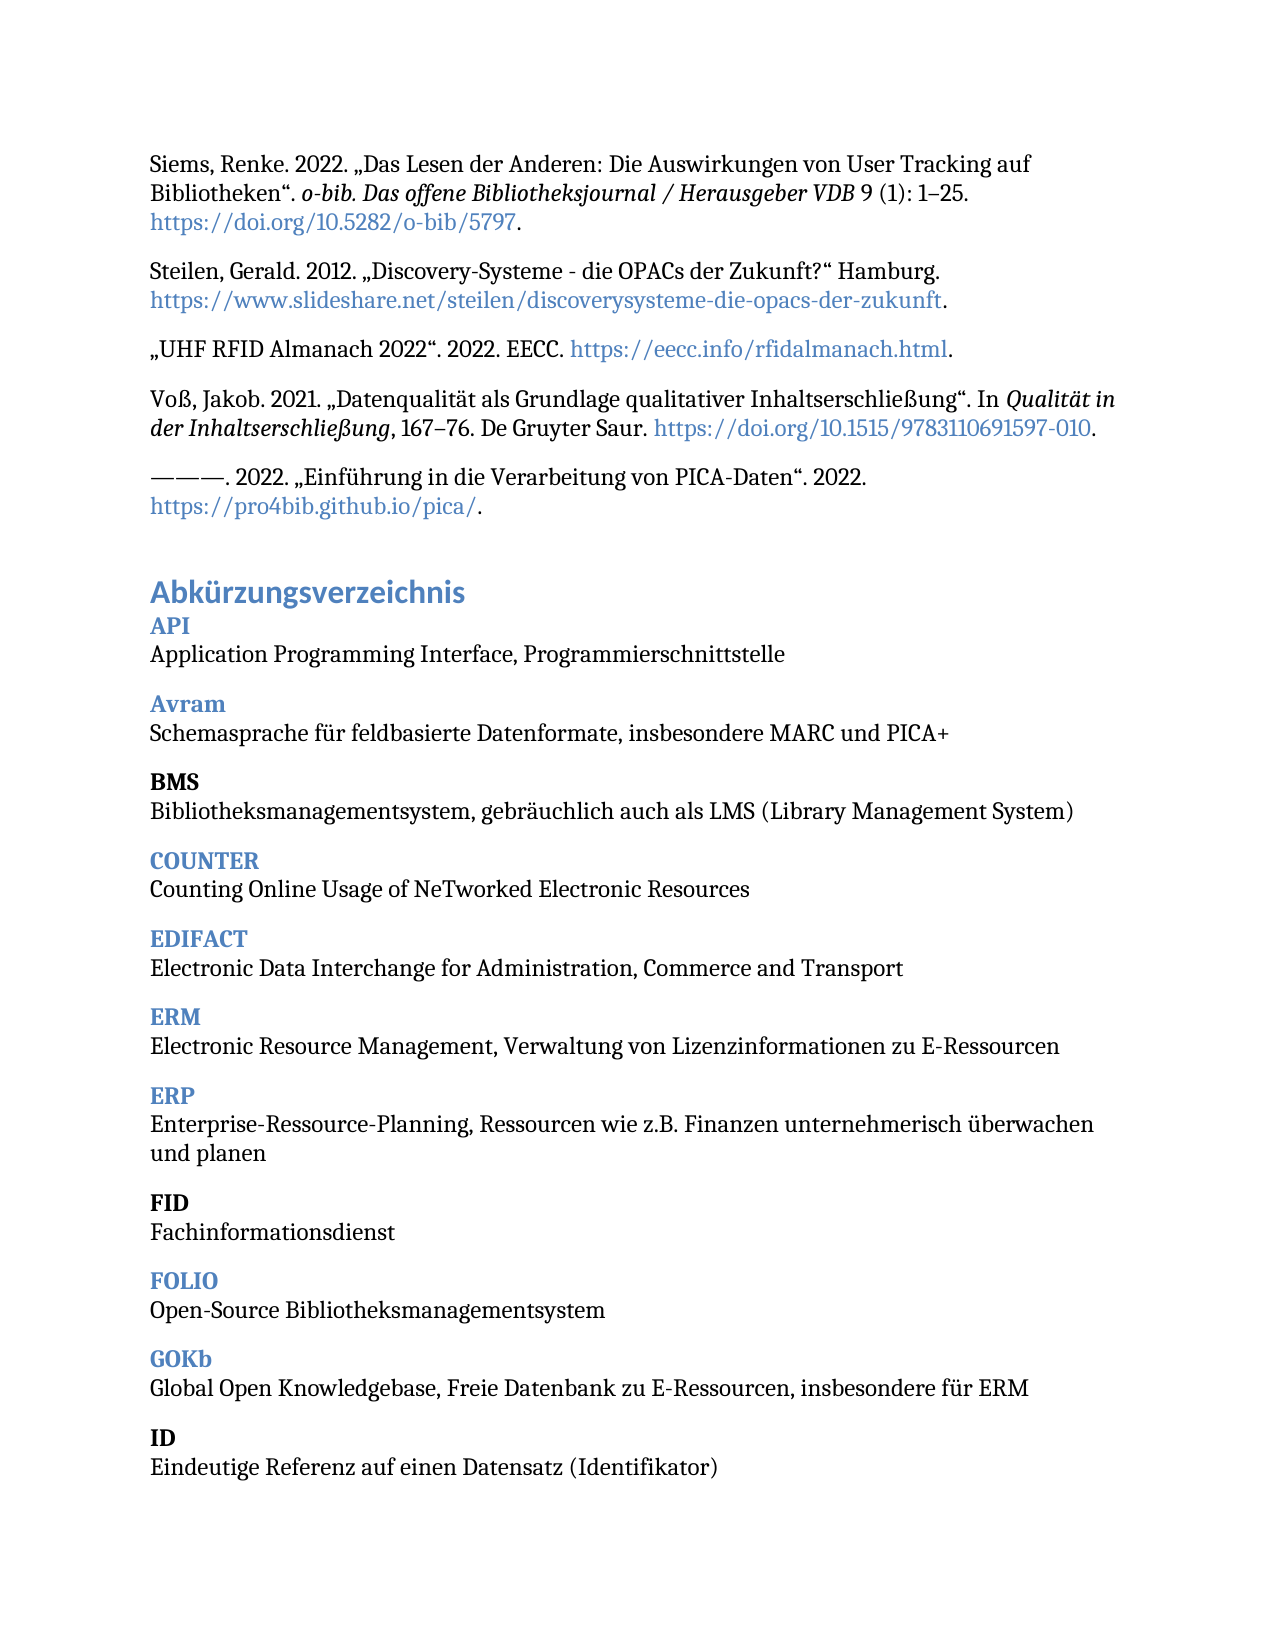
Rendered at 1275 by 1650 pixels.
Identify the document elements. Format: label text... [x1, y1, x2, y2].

text Global Open Knowledgebase, Freie Datenbank zu E-Ressourcen, insbesondere für ERM [150, 1374, 1125, 1403]
text ERM [150, 1003, 1125, 1032]
text Avram [150, 690, 1125, 719]
text Electronic Data Interchange for Administration, Commerce and Transport [150, 954, 1125, 982]
text Application Programming Interface, Programmierschnittstelle [150, 640, 1125, 669]
text Bibliotheksmanagementsystem, gebräuchlich auch als LMS (Library Management System) [150, 797, 1125, 826]
text ———. 2022. „Einführung in die Verarbeitung von PICA-Daten“. 2022. https://pro4bib.github.io/pica/. [150, 463, 1125, 521]
text Eindeutige Referenz auf einen Datensatz (Identifikator) [150, 1452, 1125, 1481]
text Electronic Resource Management, Verwaltung von Lizenzinformationen zu E-Ressourcen [150, 1032, 1125, 1061]
text „UHF RFID Almanach 2022“. 2022. EECC. https://eecc.info/rfidalmanach.html. [150, 335, 1125, 364]
text Open-Source Bibliotheksmanagementsystem [150, 1296, 1125, 1324]
text Steilen, Gerald. 2012. „Discovery-Systeme - die OPACs der Zukunft?“ Hamburg. https://www.slideshare.net/steilen/discoverysysteme-die-opacs-der-zukunft. [150, 257, 1125, 314]
text COUNTER [150, 847, 1125, 875]
text ID [150, 1424, 1125, 1452]
text BMS [150, 768, 1125, 797]
text FID [150, 1189, 1125, 1217]
text GOKb [150, 1345, 1125, 1374]
text API [150, 612, 1125, 640]
text Fachinformationsdienst [150, 1217, 1125, 1246]
text Enterprise-Ressource-Planning, Ressourcen wie z.B. Finanzen unternehmerisch überwachen und planen [150, 1110, 1125, 1168]
text FOLIO [150, 1267, 1125, 1296]
text Siems, Renke. 2022. „Das Lesen der Anderen: Die Auswirkungen von User Tracking auf Bibliotheken“. o-bib. Das offene Bibliotheksjournal / Herausgeber VDB 9 (1): 1–25. https://doi.org/10.5282/o-bib/5797. [150, 150, 1125, 236]
text Voß, Jakob. 2021. „Datenqualität als Grundlage qualitativer Inhaltserschließung“. In Qualität in der Inhaltserschließung, 167–76. De Gruyter Saur. https://doi.org/10.1515/9783110691597-010. [150, 385, 1125, 442]
text Schemasprache für feldbasierte Datenformate, insbesondere MARC und PICA+ [150, 719, 1125, 747]
text EDIFACT [150, 925, 1125, 954]
subtitle Abkürzungsverzeichnis [150, 571, 1125, 612]
text ERP [150, 1082, 1125, 1110]
text Counting Online Usage of NeTworked Electronic Resources [150, 875, 1125, 904]
